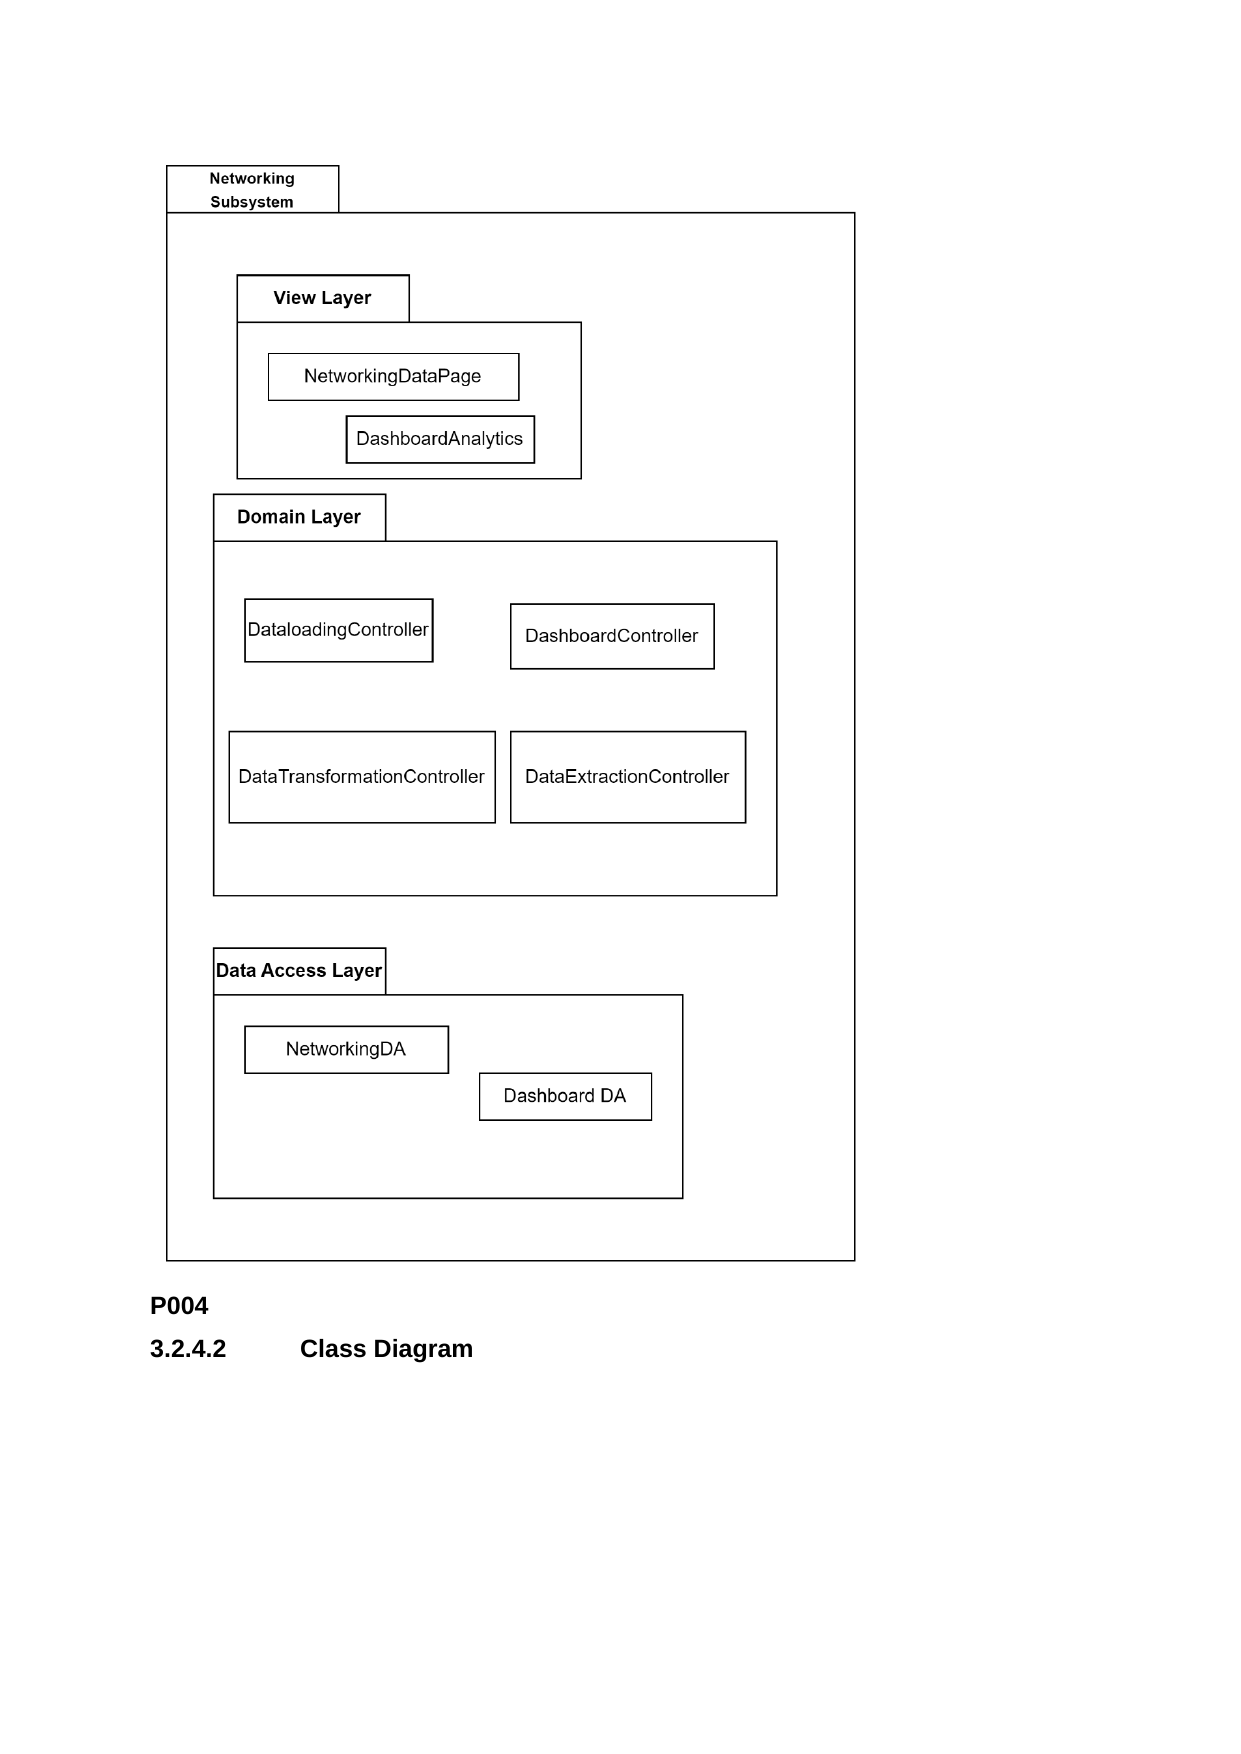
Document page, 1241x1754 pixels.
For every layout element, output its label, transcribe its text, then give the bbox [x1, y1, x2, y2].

picture [150, 150, 871, 1277]
text P004 [150, 1291, 1090, 1320]
list Class Diagram [150, 1334, 1090, 1363]
